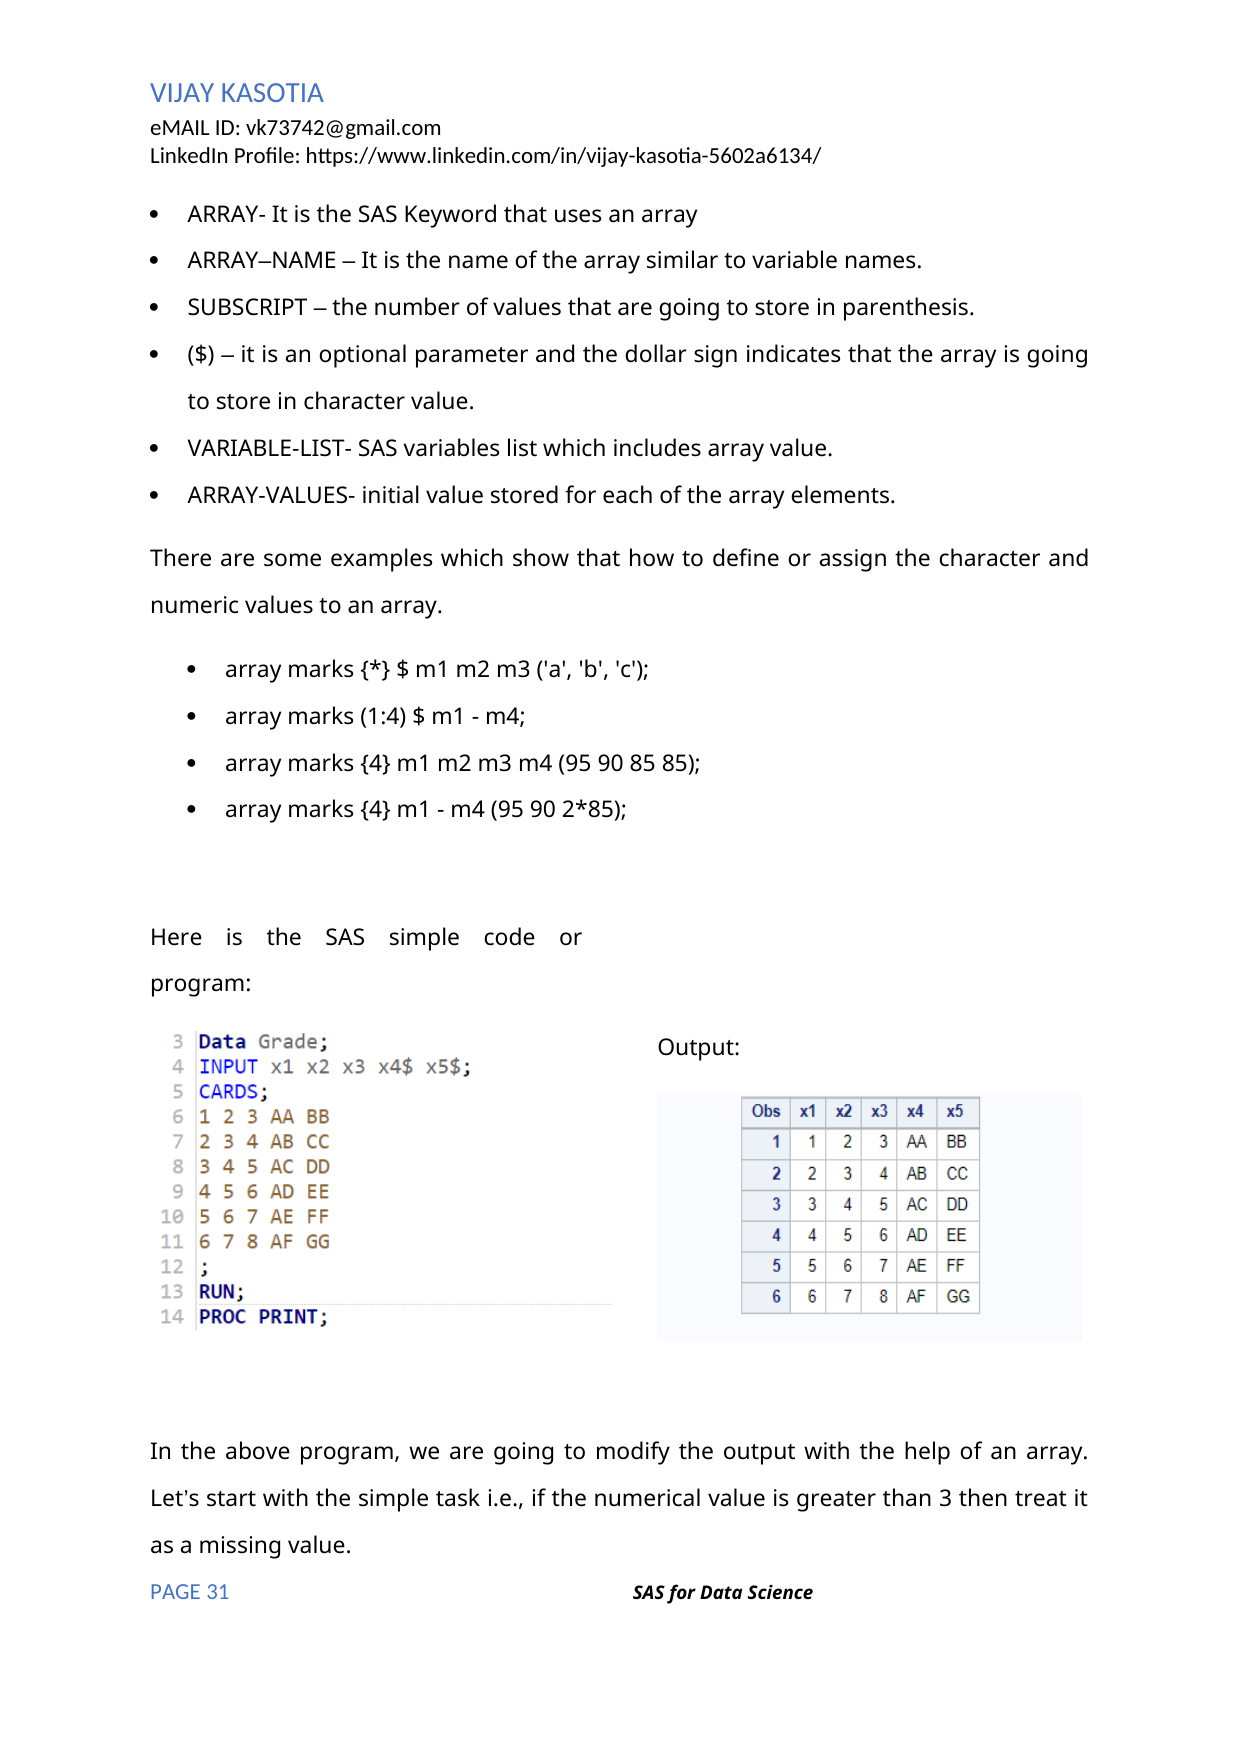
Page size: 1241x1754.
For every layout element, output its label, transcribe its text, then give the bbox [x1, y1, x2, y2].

list array marks {*} $ m1 m2 m3 ('a', 'b', 'c'); [187, 653, 1090, 684]
picture [657, 1094, 1082, 1341]
list array marks {4} m1 m2 m3 m4 (95 90 85 85); [187, 747, 1090, 778]
picture [150, 1031, 612, 1330]
list ARRAY-VALUES- initial value stored for each of the array elements. [150, 479, 1090, 510]
list ($) – it is an optional parameter and the dollar sign indicates that the array is going to store in character value. [150, 338, 1090, 416]
list Array- It is the SAS Keyword that uses an array [150, 198, 1090, 229]
text Here is the SAS simple code or program: [150, 921, 583, 999]
text There are some examples which show that how to define or assign the character and numeric values to an array. [150, 542, 1090, 621]
text Output: [657, 1031, 1090, 1062]
list SUBSCRIPT – the number of values that are going to store in parenthesis. [150, 291, 1090, 323]
text In the above program, we are going to modify the output with the help of an array. Let’s start with the simple task i.e., if the numerical value is greater than 3 then treat it as a missing value. [150, 1435, 1090, 1560]
list array marks (1:4) $ m1 - m4; [187, 700, 1090, 731]
list array marks {4} m1 - m4 (95 90 2*85); [187, 793, 1090, 825]
list ARRAY–NAME – It is the name of the array similar to variable names. [150, 244, 1090, 276]
list VARIABLE-LIST- SAS variables list which includes array value. [150, 432, 1090, 463]
